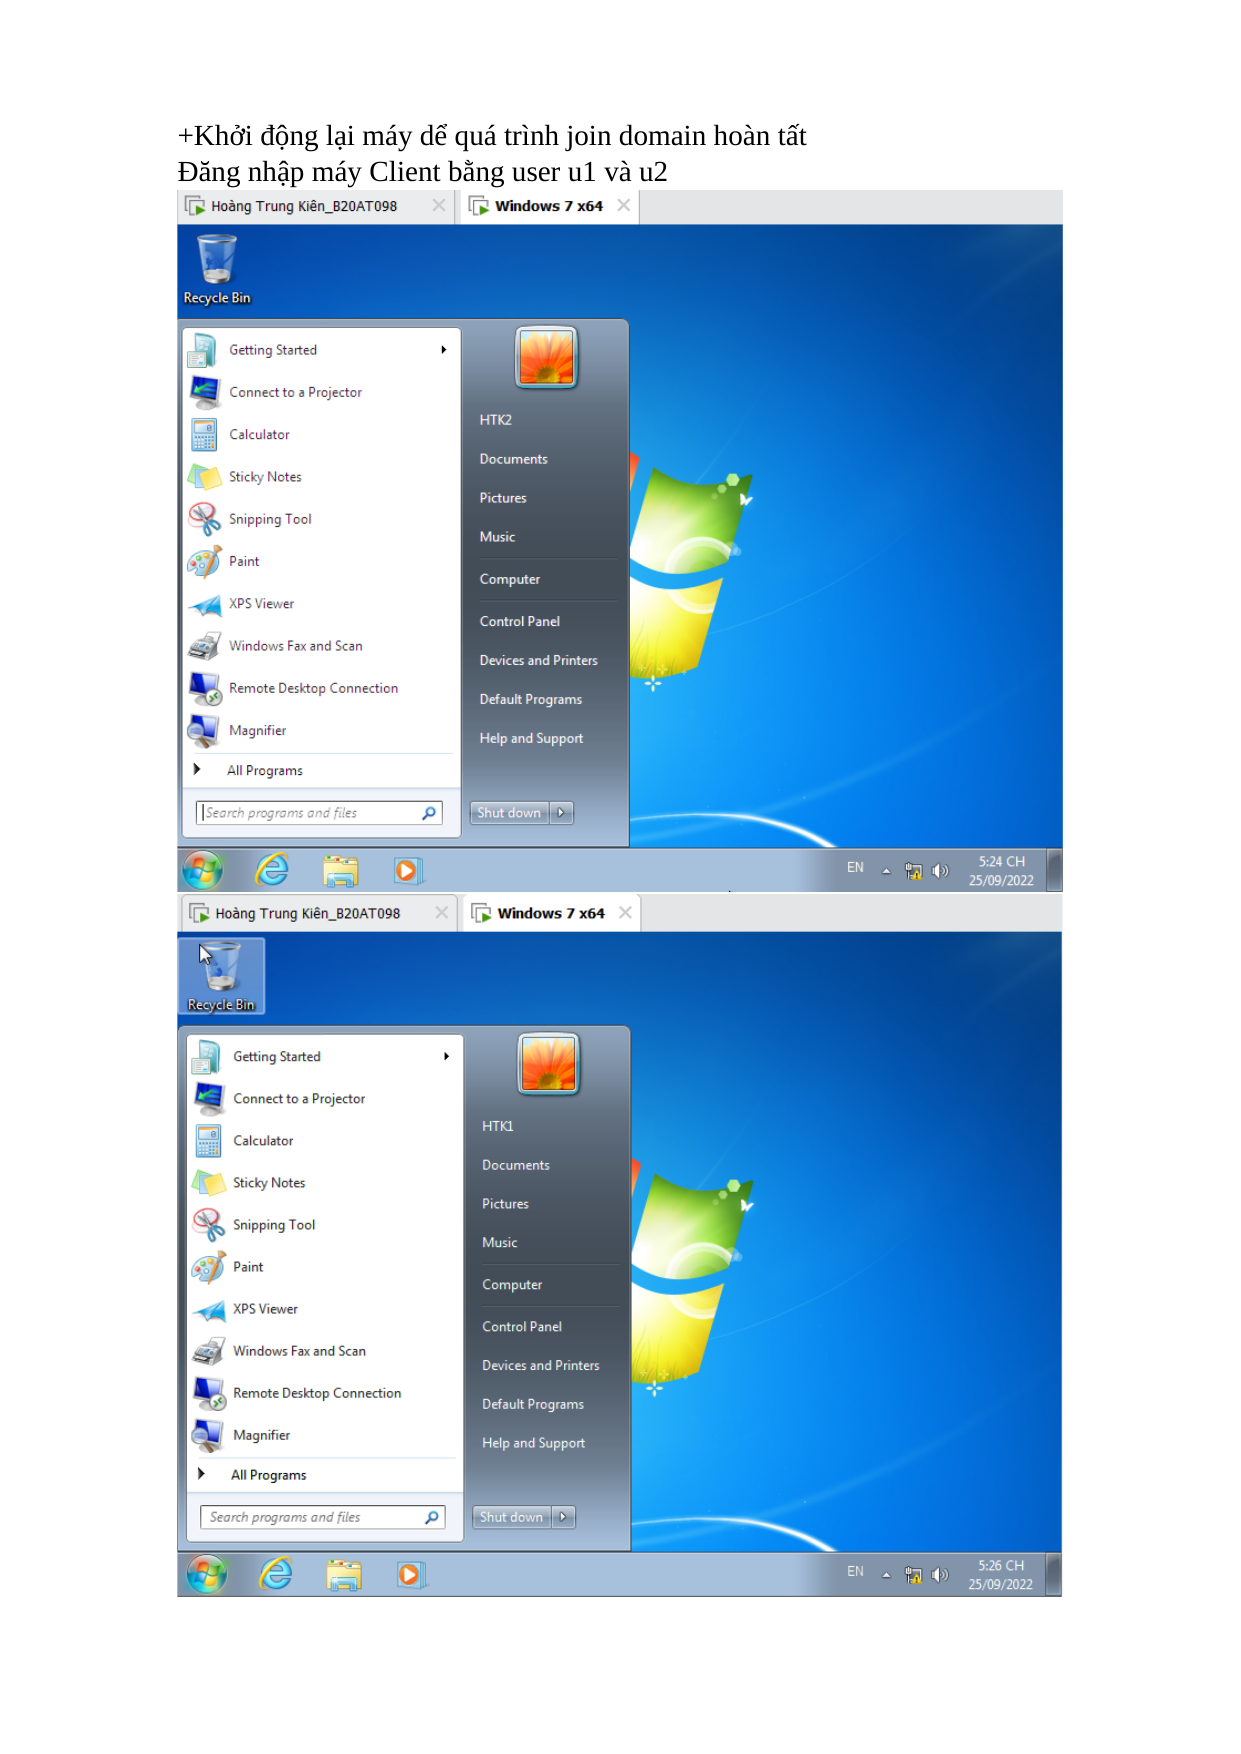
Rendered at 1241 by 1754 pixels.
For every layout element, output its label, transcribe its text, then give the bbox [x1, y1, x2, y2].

picture [177, 190, 1064, 892]
text +Khởi động lại máy dể quá trình join domain hoàn tất [177, 118, 1063, 152]
text Đăng nhập máy Client bằng user u1 và u2 [177, 154, 1063, 188]
picture [177, 894, 1064, 1597]
